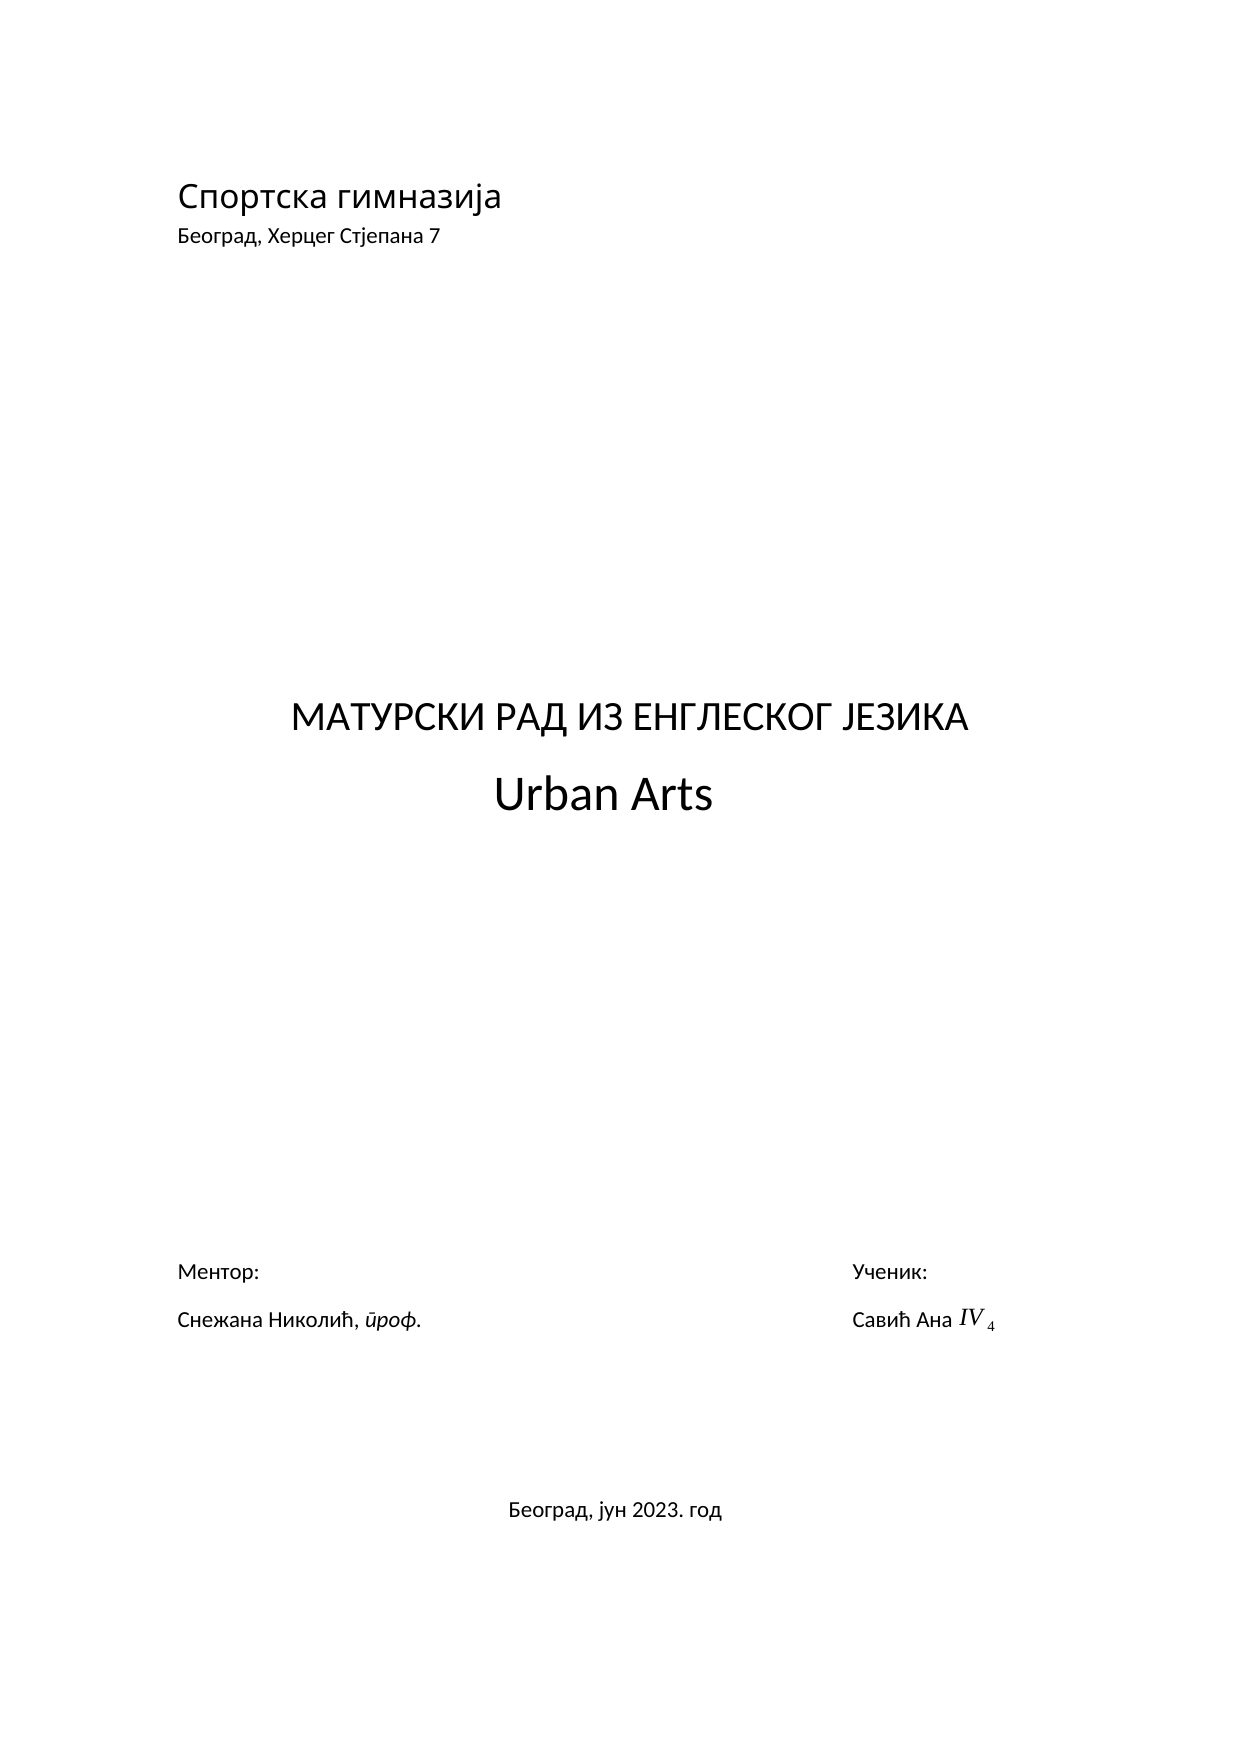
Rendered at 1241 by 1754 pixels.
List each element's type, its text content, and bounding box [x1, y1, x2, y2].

subtitle Спортска гимназија [177, 173, 1122, 218]
text Београд, јун 2023. год [177, 1495, 1122, 1523]
text Ментор: Ученик: [177, 1257, 1122, 1285]
text Снежана Николић, проф. Савић Ана [177, 1304, 1122, 1335]
text МАТУРСКИ РАД ИЗ ЕНГЛЕСКОГ ЈЕЗИКА [177, 690, 1122, 741]
text Београд, Херцег Стјепана 7 [177, 222, 1122, 250]
text Urban Arts [177, 762, 1122, 823]
